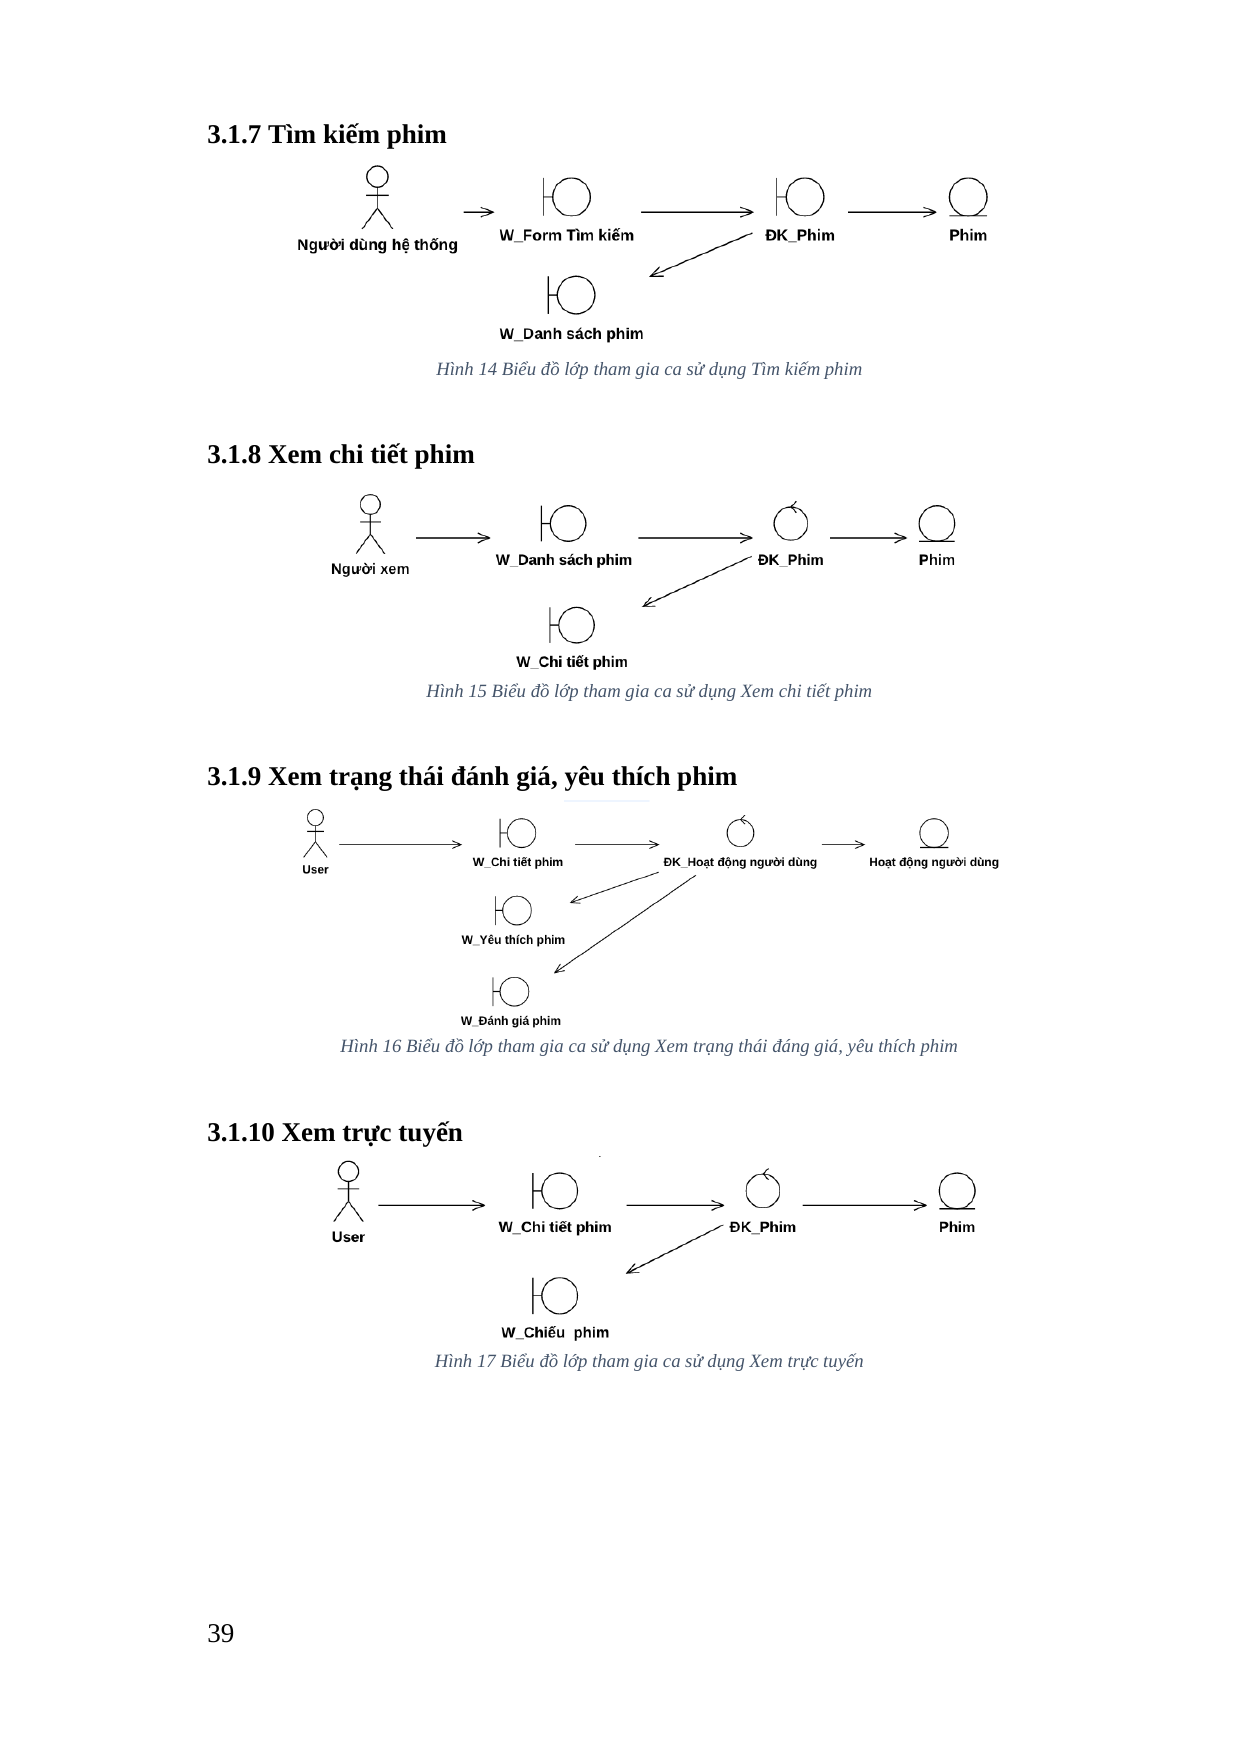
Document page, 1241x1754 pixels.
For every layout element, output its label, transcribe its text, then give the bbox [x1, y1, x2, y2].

subtitle 3.1.7 Tìm kiếm phim [207, 118, 1093, 150]
subtitle 3.1.8 Xem chi tiết phim [207, 438, 1093, 469]
picture [309, 1156, 991, 1347]
picture [322, 478, 979, 677]
picture [296, 800, 1004, 1033]
subtitle 3.1.9 Xem trạng thái đánh giá, yêu thích phim [207, 760, 1093, 791]
subtitle 3.1.10 Xem trực tuyến [207, 1116, 1093, 1147]
picture [292, 158, 1008, 355]
